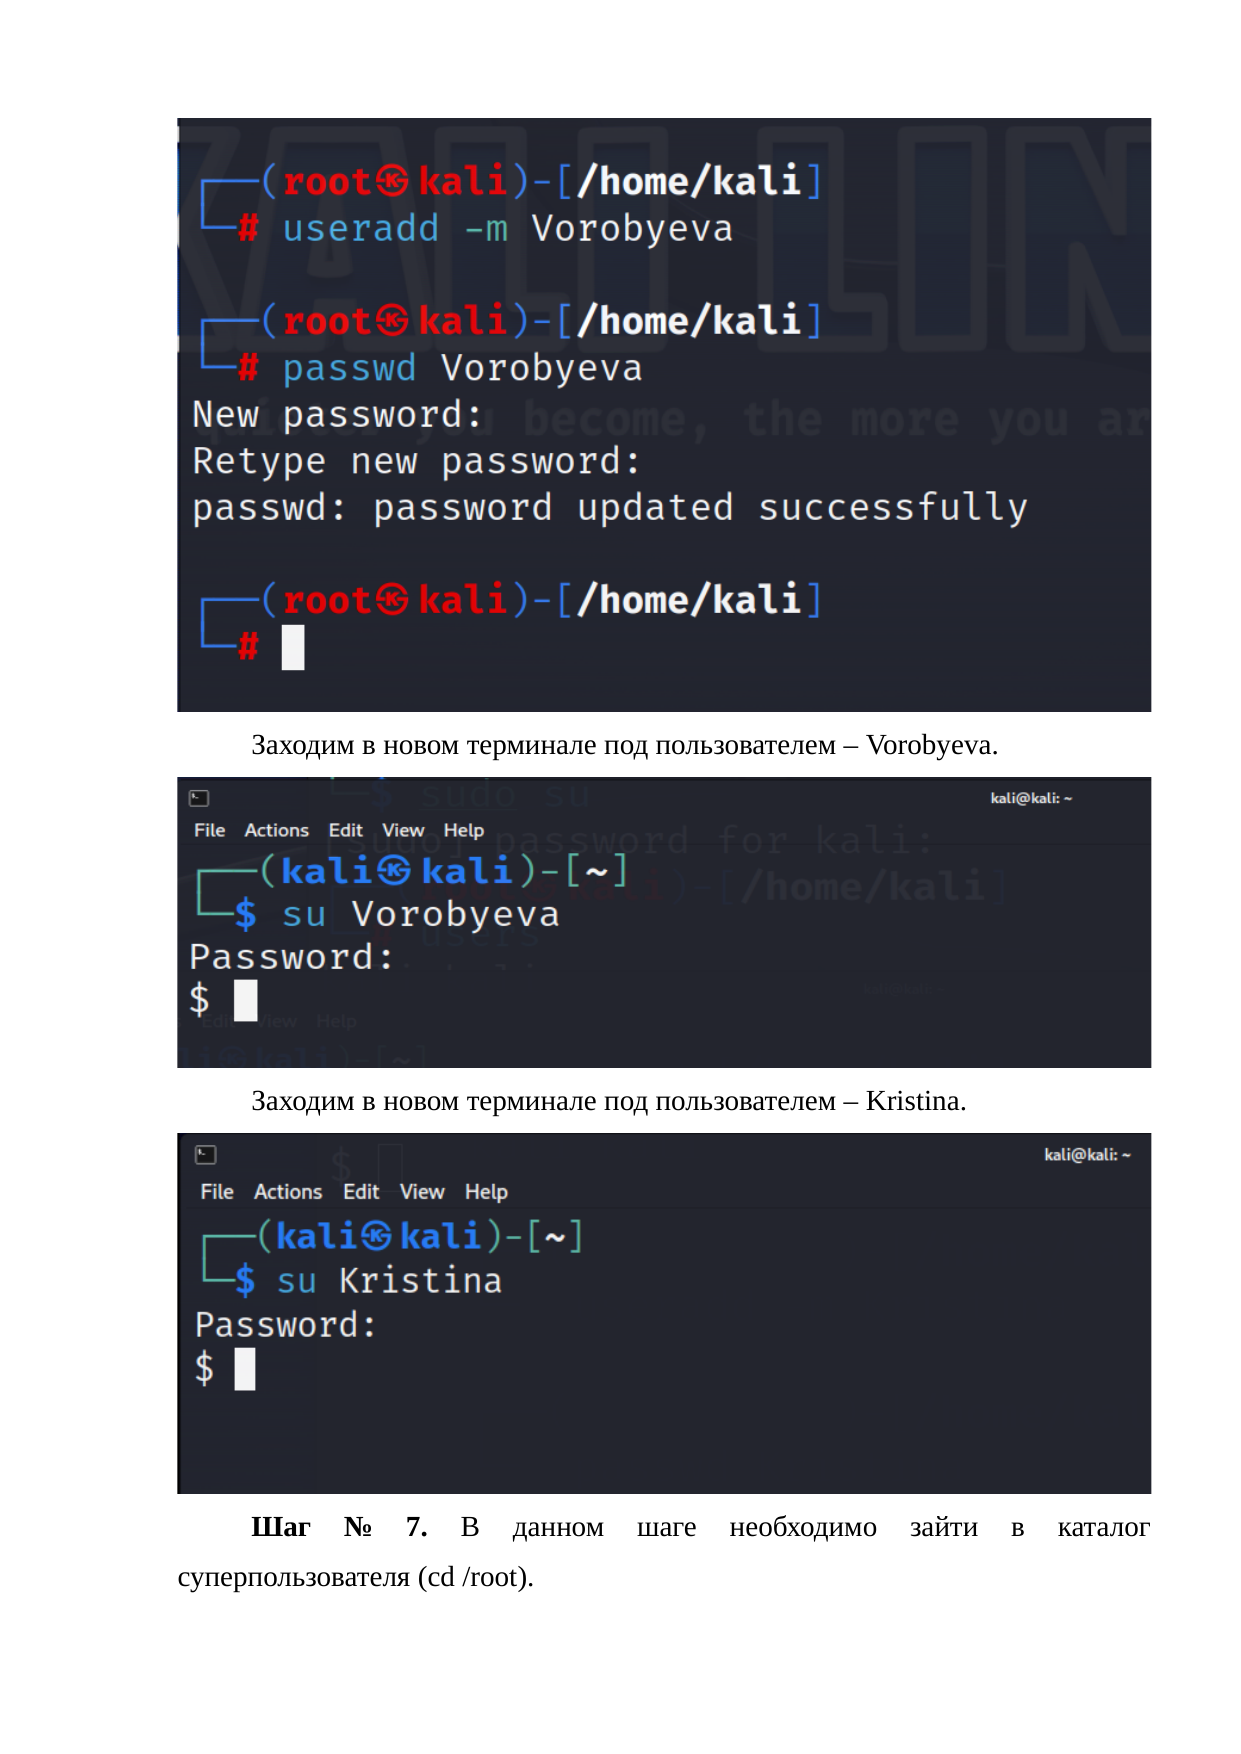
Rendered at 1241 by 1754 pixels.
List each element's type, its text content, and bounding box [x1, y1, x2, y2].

picture [177, 118, 1152, 712]
text Заходим в новом терминале под пользователем – Vorobyeva. [177, 727, 1152, 760]
text Шаг № 7. В данном шаге необходимо зайти в каталог суперпользователя (cd /root). [177, 1509, 1152, 1593]
text Заходим в новом терминале под пользователем – Kristina. [177, 1083, 1152, 1116]
picture [177, 1133, 1152, 1494]
picture [177, 777, 1152, 1068]
